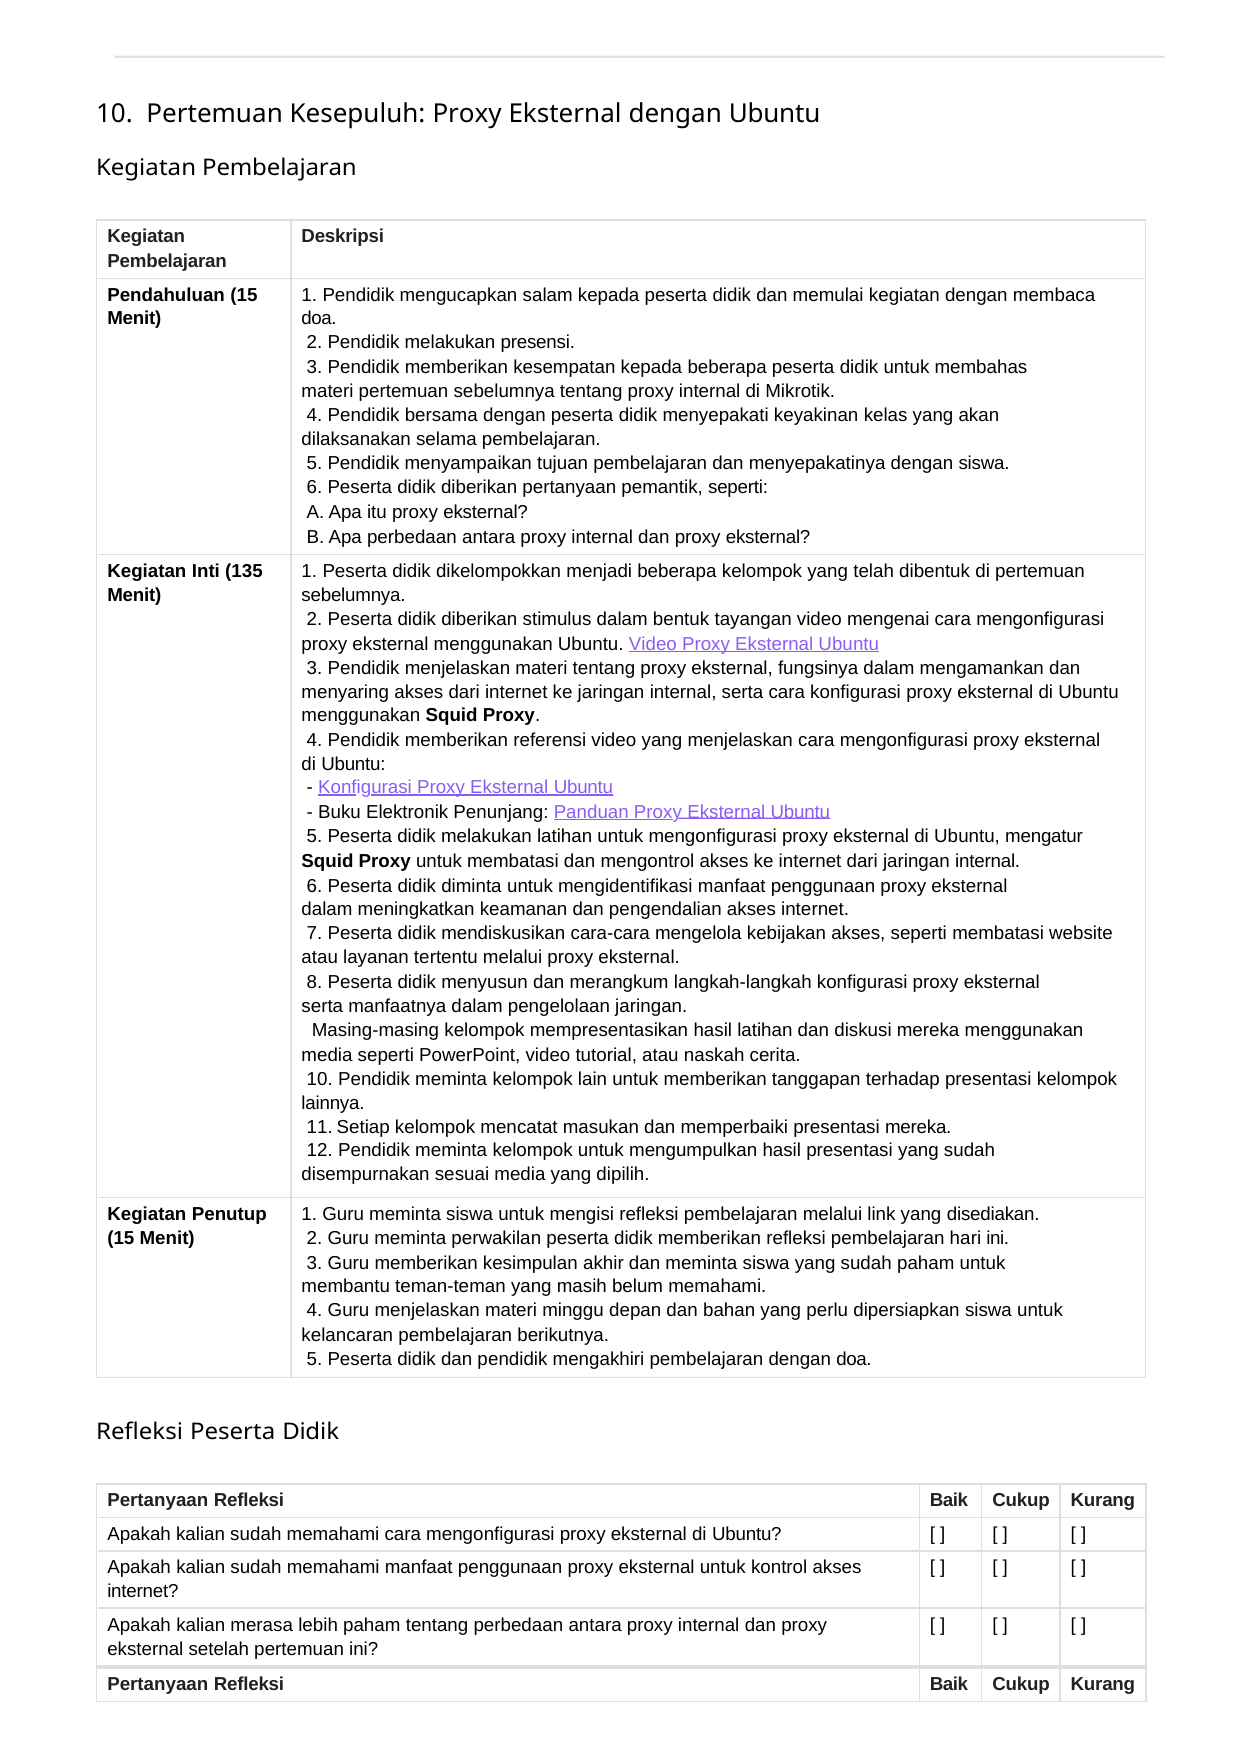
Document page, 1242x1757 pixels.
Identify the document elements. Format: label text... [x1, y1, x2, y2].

table_cell Kegiatan Penutup (15 Menit) [97, 1198, 290, 1376]
table_cell Apakah kalian sudah memahami cara mengonfigurasi proxy eksternal di Ubuntu? [97, 1518, 919, 1550]
table_cell Kegiatan Inti (135 Menit) [97, 555, 290, 1196]
table_cell [ ] [982, 1518, 1059, 1550]
table_header Deskripsi [292, 221, 1145, 277]
table_header Cukup [982, 1669, 1059, 1701]
table_cell [ ] [982, 1609, 1059, 1665]
table_header Baik [920, 1485, 981, 1517]
table_header Baik [920, 1669, 981, 1701]
table_cell [ ] [1061, 1609, 1145, 1665]
table_cell [ ] [920, 1609, 981, 1665]
table_header Kurang [1061, 1669, 1145, 1701]
table_cell [ ] [1061, 1518, 1145, 1550]
subtitle Pertemuan Kesepuluh: Proxy Eksternal dengan Ubuntu [96, 94, 1158, 130]
table_cell [ ] [1061, 1552, 1145, 1607]
table_cell Apakah kalian sudah memahami manfaat penggunaan proxy eksternal untuk kontrol akses internet? [97, 1551, 919, 1607]
table_header Pertanyaan Refleksi [97, 1485, 919, 1517]
table_cell [ ] [920, 1518, 981, 1550]
table_cell [ ] [920, 1552, 981, 1607]
text Refleksi Peserta Didik [96, 1415, 1158, 1446]
table_cell Guru meminta siswa untuk mengisi refleksi pembelajaran melalui link yang disediakan. Guru meminta perwakilan peserta didik memberikan refleksi pembelajaran hari ini. Guru memberikan kesimpulan akhir dan meminta siswa yang sudah paham untuk membantu teman-teman yang masih belum memahami. Guru menjelaskan materi minggu depan dan bahan yang perlu dipersiapkan siswa untuk kelancaran pembelajaran berikutnya. Peserta didik dan pendidik mengakhiri pembelajaran dengan doa. [292, 1198, 1145, 1376]
table_cell Apakah kalian merasa lebih paham tentang perbedaan antara proxy internal dan proxy eksternal setelah pertemuan ini? [97, 1608, 919, 1665]
table_cell [ ] [982, 1552, 1059, 1607]
table_cell Peserta didik dikelompokkan menjadi beberapa kelompok yang telah dibentuk di pertemuan sebelumnya. Peserta didik diberikan stimulus dalam bentuk tayangan video mengenai cara mengonfigurasi proxy eksternal menggunakan Ubuntu. Video Proxy Eksternal Ubuntu Pendidik menjelaskan materi tentang proxy eksternal, fungsinya dalam mengamankan dan menyaring akses dari internet ke jaringan internal, serta cara konfigurasi proxy eksternal di Ubuntu menggunakan Squid Proxy. Pendidik memberikan referensi video yang menjelaskan cara mengonfigurasi proxy eksternal di Ubuntu: Konfigurasi Proxy Eksternal Ubuntu Buku Elektronik Penunjang: Panduan Proxy Eksternal Ubuntu Peserta didik melakukan latihan untuk mengonfigurasi proxy eksternal di Ubuntu, mengatur Squid Proxy untuk membatasi dan mengontrol akses ke internet dari jaringan internal. Peserta didik diminta untuk mengidentifikasi manfaat penggunaan proxy eksternal dalam meningkatkan keamanan dan pengendalian akses internet. Peserta didik mendiskusikan cara-cara mengelola kebijakan akses, seperti membatasi website atau layanan tertentu melalui proxy eksternal. Peserta didik menyusun dan merangkum langkah-langkah konfigurasi proxy eksternal serta manfaatnya dalam pengelolaan jaringan. Masing-masing kelompok mempresentasikan hasil latihan dan diskusi mereka menggunakan media seperti PowerPoint, video tutorial, atau naskah cerita. Pendidik meminta kelompok lain untuk memberikan tanggapan terhadap presentasi kelompok lainnya. Setiap kelompok mencatat masukan dan memperbaiki presentasi mereka. Pendidik meminta kelompok untuk mengumpulkan hasil presentasi yang sudah disempurnakan sesuai media yang dipilih. [292, 555, 1145, 1196]
table_header Cukup [982, 1485, 1059, 1517]
text Kegiatan Pembelajaran [96, 151, 1158, 182]
table_header Pertanyaan Refleksi [97, 1669, 919, 1701]
table_header Kurang [1061, 1485, 1145, 1517]
table_cell Pendahuluan (15 Menit) [97, 279, 290, 553]
table_header Kegiatan Pembelajaran [97, 221, 290, 277]
table_cell Pendidik mengucapkan salam kepada peserta didik dan memulai kegiatan dengan membaca doa. Pendidik melakukan presensi. Pendidik memberikan kesempatan kepada beberapa peserta didik untuk membahas materi pertemuan sebelumnya tentang proxy internal di Mikrotik. Pendidik bersama dengan peserta didik menyepakati keyakinan kelas yang akan dilaksanakan selama pembelajaran. Pendidik menyampaikan tujuan pembelajaran dan menyepakatinya dengan siswa. Peserta didik diberikan pertanyaan pemantik, seperti: Apa itu proxy eksternal? Apa perbedaan antara proxy internal dan proxy eksternal? [292, 279, 1145, 553]
